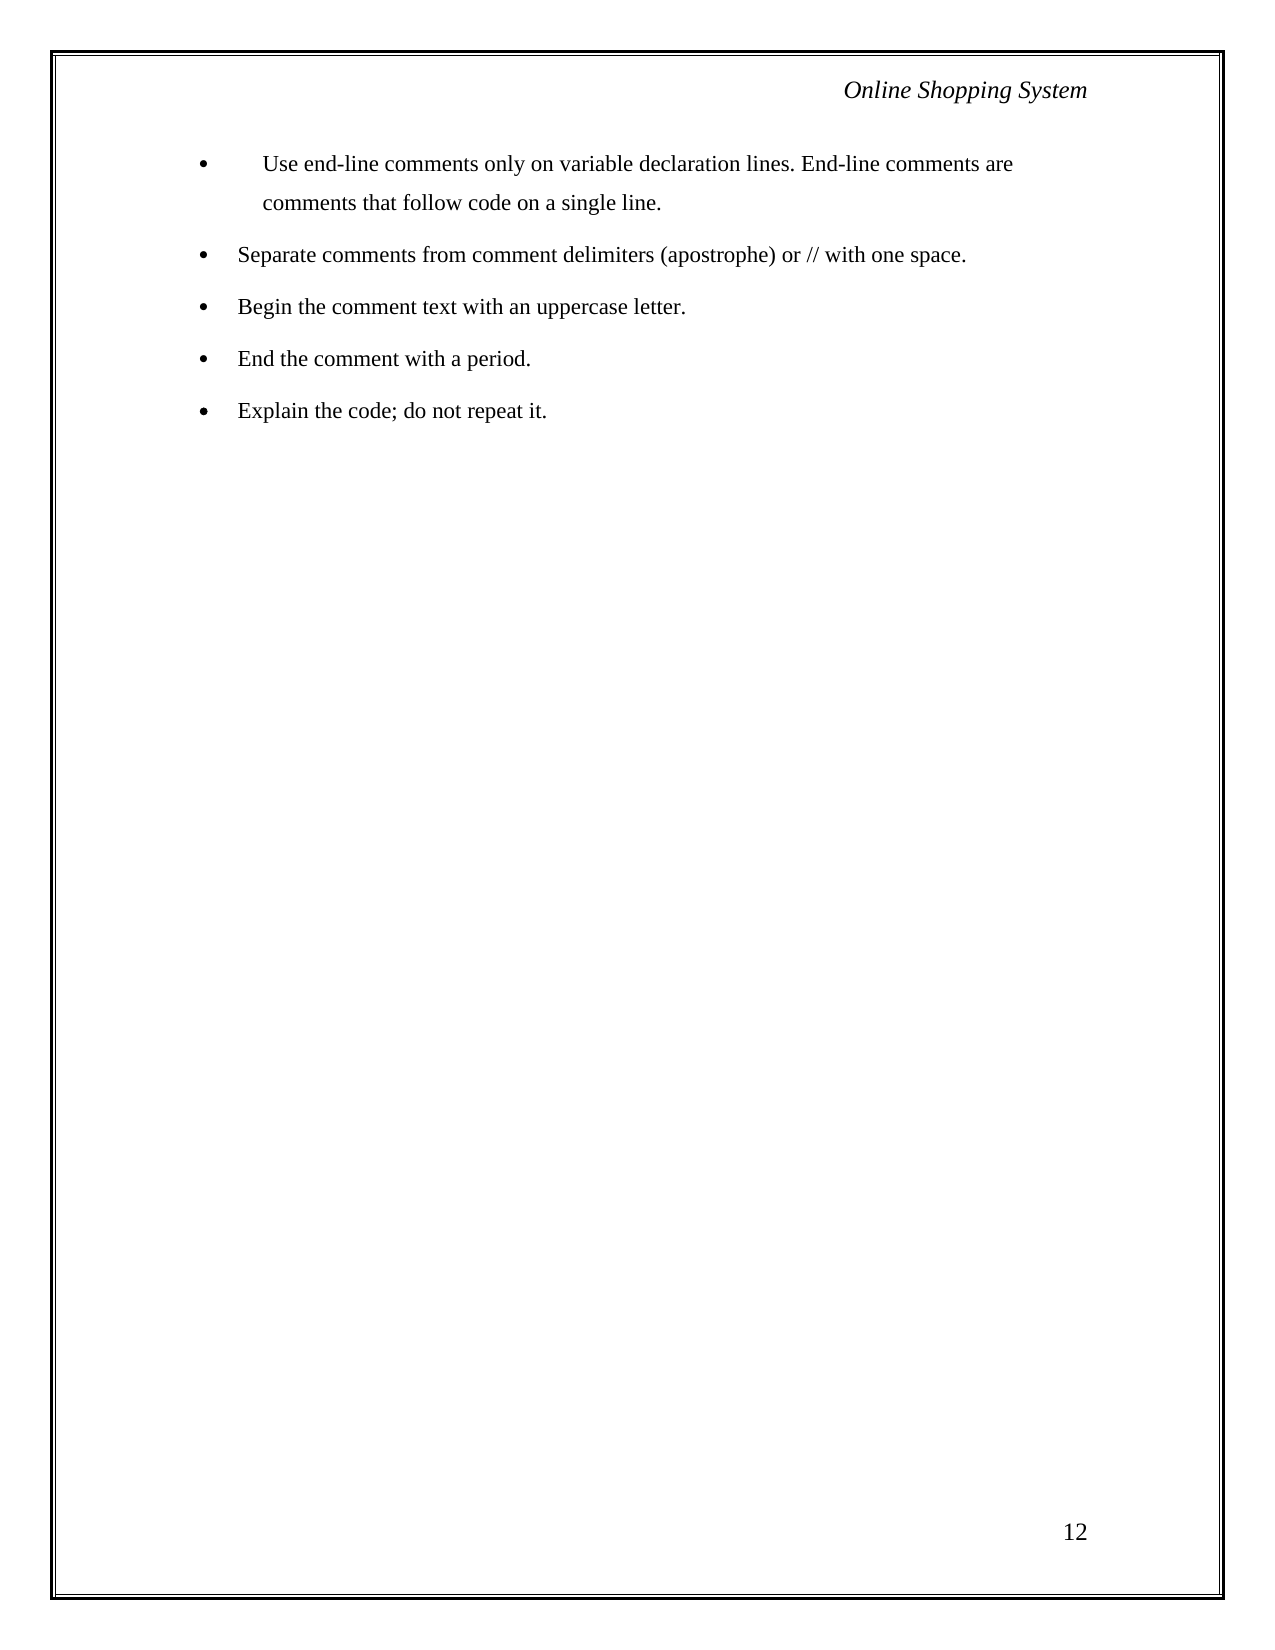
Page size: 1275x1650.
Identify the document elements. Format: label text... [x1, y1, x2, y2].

list Separate comments from comment delimiters (apostrophe) or // with one space. [200, 241, 1087, 268]
list End the comment with a period. [200, 345, 1087, 372]
list Explain the code; do not repeat it. [200, 397, 1087, 424]
list Begin the comment text with an uppercase letter. [200, 293, 1087, 320]
list Use end-line comments only on variable declaration lines. End-line comments are comments that follow code on a single line. [200, 150, 1087, 216]
